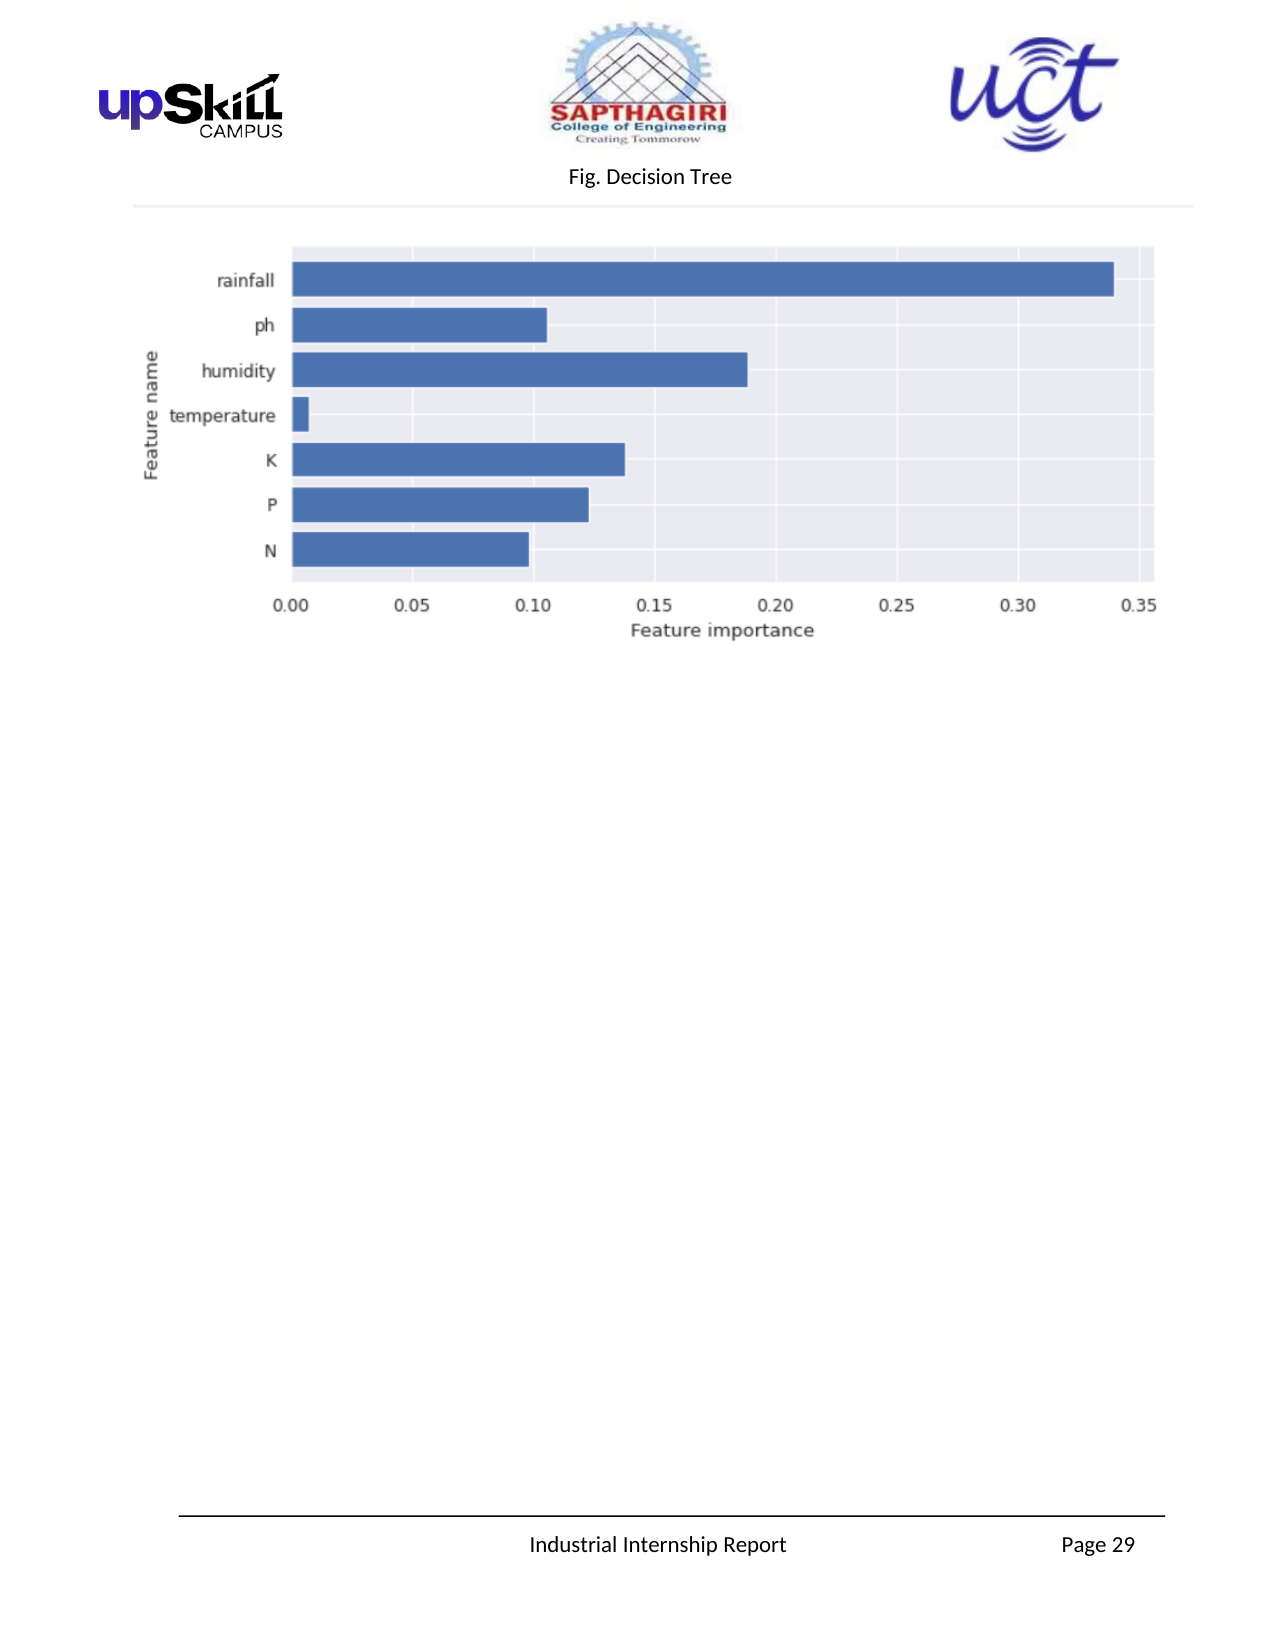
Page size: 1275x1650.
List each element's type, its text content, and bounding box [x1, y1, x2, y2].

picture [99, 73, 283, 138]
text Fig. Decision Tree [569, 162, 1194, 191]
picture [540, 12, 743, 154]
picture [950, 37, 1120, 154]
picture [100, 204, 1194, 694]
